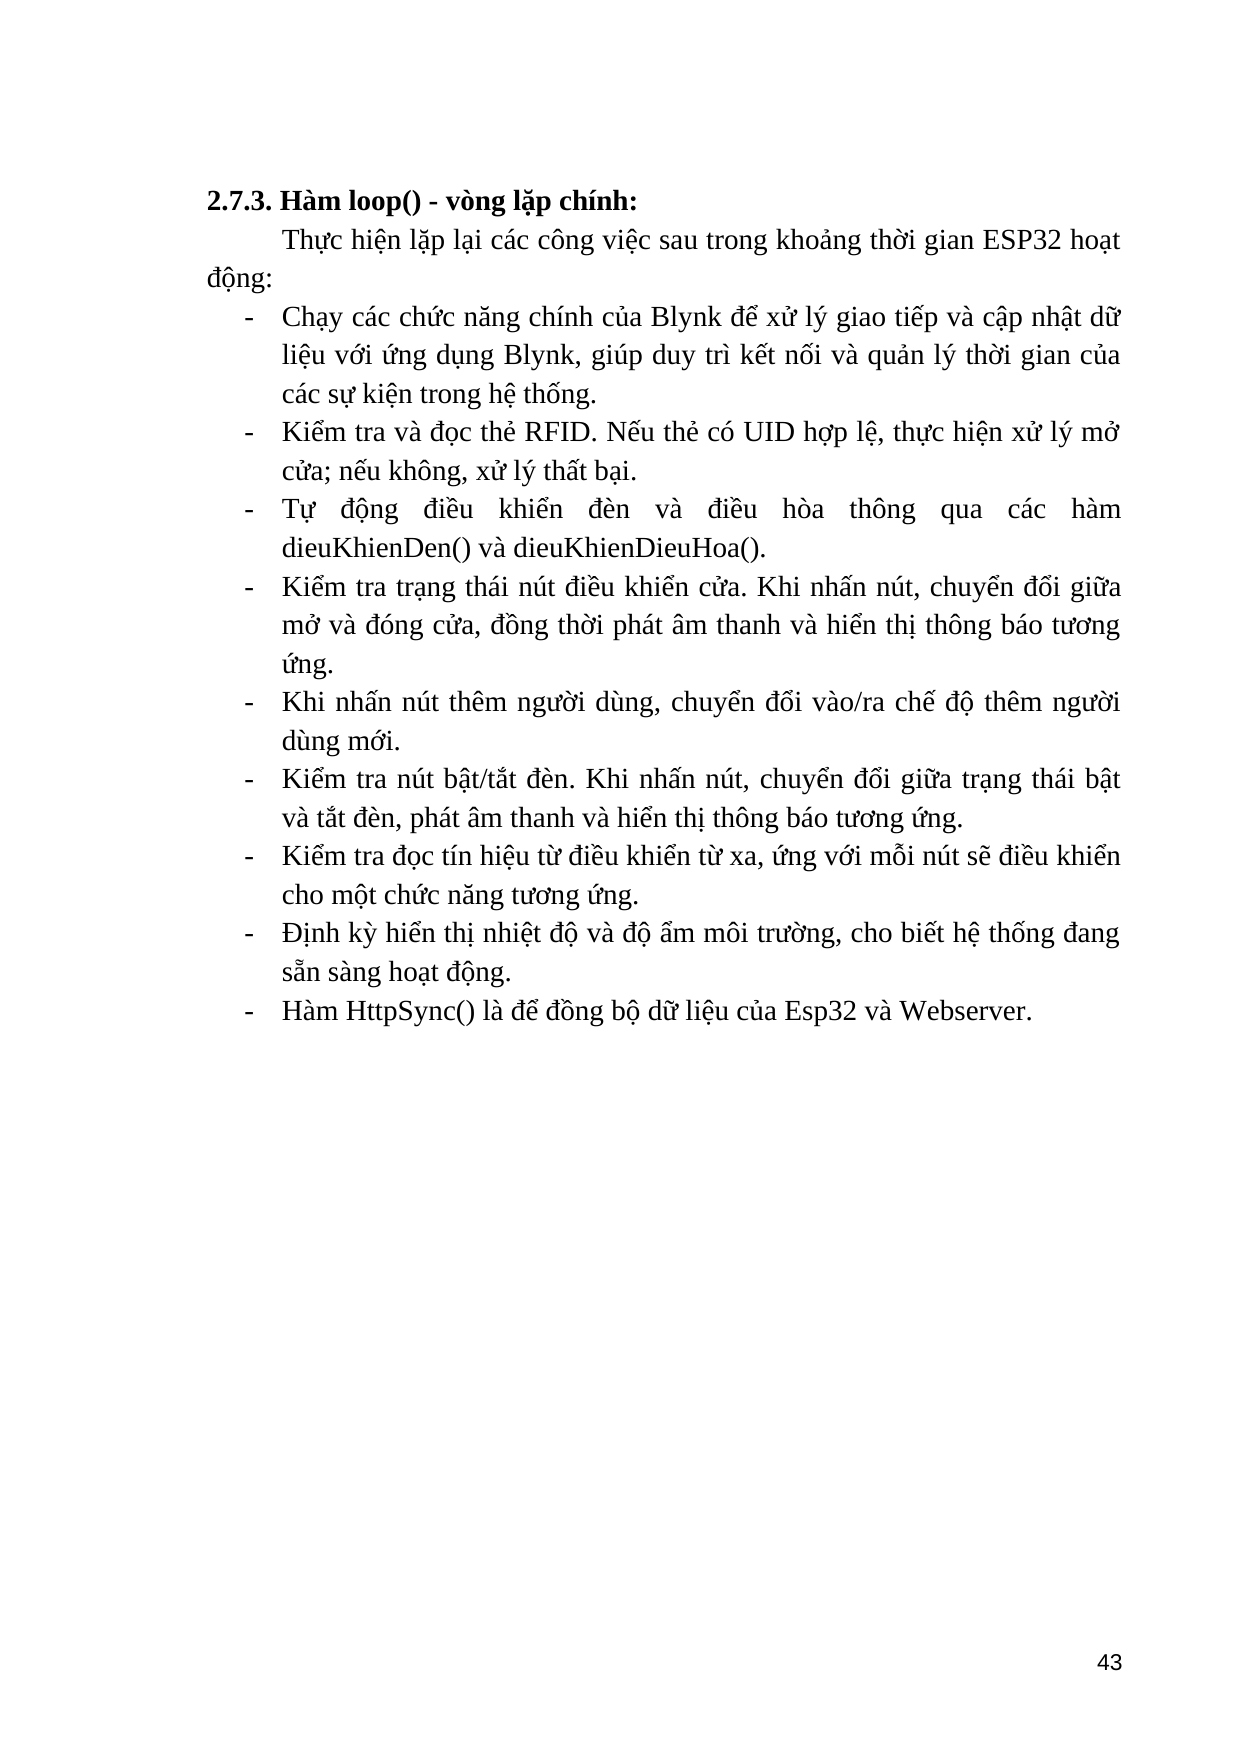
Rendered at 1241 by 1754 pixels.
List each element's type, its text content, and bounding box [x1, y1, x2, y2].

list Định kỳ hiển thị nhiệt độ và độ ẩm môi trường, cho biết hệ thống đang sẵn sàng hoạt động. [244, 916, 1122, 988]
list Kiểm tra đọc tín hiệu từ điều khiển từ xa, ứng với mỗi nút sẽ điều khiển cho một chức năng tương ứng. [244, 838, 1122, 911]
list Hàm HttpSync() là để đồng bộ dữ liệu của Esp32 và Webserver. [244, 993, 1122, 1026]
list Kiểm tra trạng thái nút điều khiển cửa. Khi nhấn nút, chuyển đổi giữa mở và đóng cửa, đồng thời phát âm thanh và hiển thị thông báo tương ứng. [244, 569, 1122, 679]
text Thực hiện lặp lại các công việc sau trong khoảng thời gian ESP32 hoạt động: [207, 222, 1122, 294]
list Chạy các chức năng chính của Blynk để xử lý giao tiếp và cập nhật dữ liệu với ứng dụng Blynk, giúp duy trì kết nối và quản lý thời gian của các sự kiện trong hệ thống. [244, 299, 1122, 409]
list Kiểm tra nút bật/tắt đèn. Khi nhấn nút, chuyển đổi giữa trạng thái bật và tắt đèn, phát âm thanh và hiển thị thông báo tương ứng. [244, 761, 1122, 833]
list Tự động điều khiển đèn và điều hòa thông qua các hàm dieuKhienDen() và dieuKhienDieuHoa(). [244, 492, 1122, 564]
text 2.7.3. Hàm loop() - vòng lặp chính: [207, 183, 1122, 217]
list Khi nhấn nút thêm người dùng, chuyển đổi vào/ra chế độ thêm người dùng mới. [244, 684, 1122, 756]
list Kiểm tra và đọc thẻ RFID. Nếu thẻ có UID hợp lệ, thực hiện xử lý mở cửa; nếu không, xử lý thất bại. [244, 414, 1122, 487]
